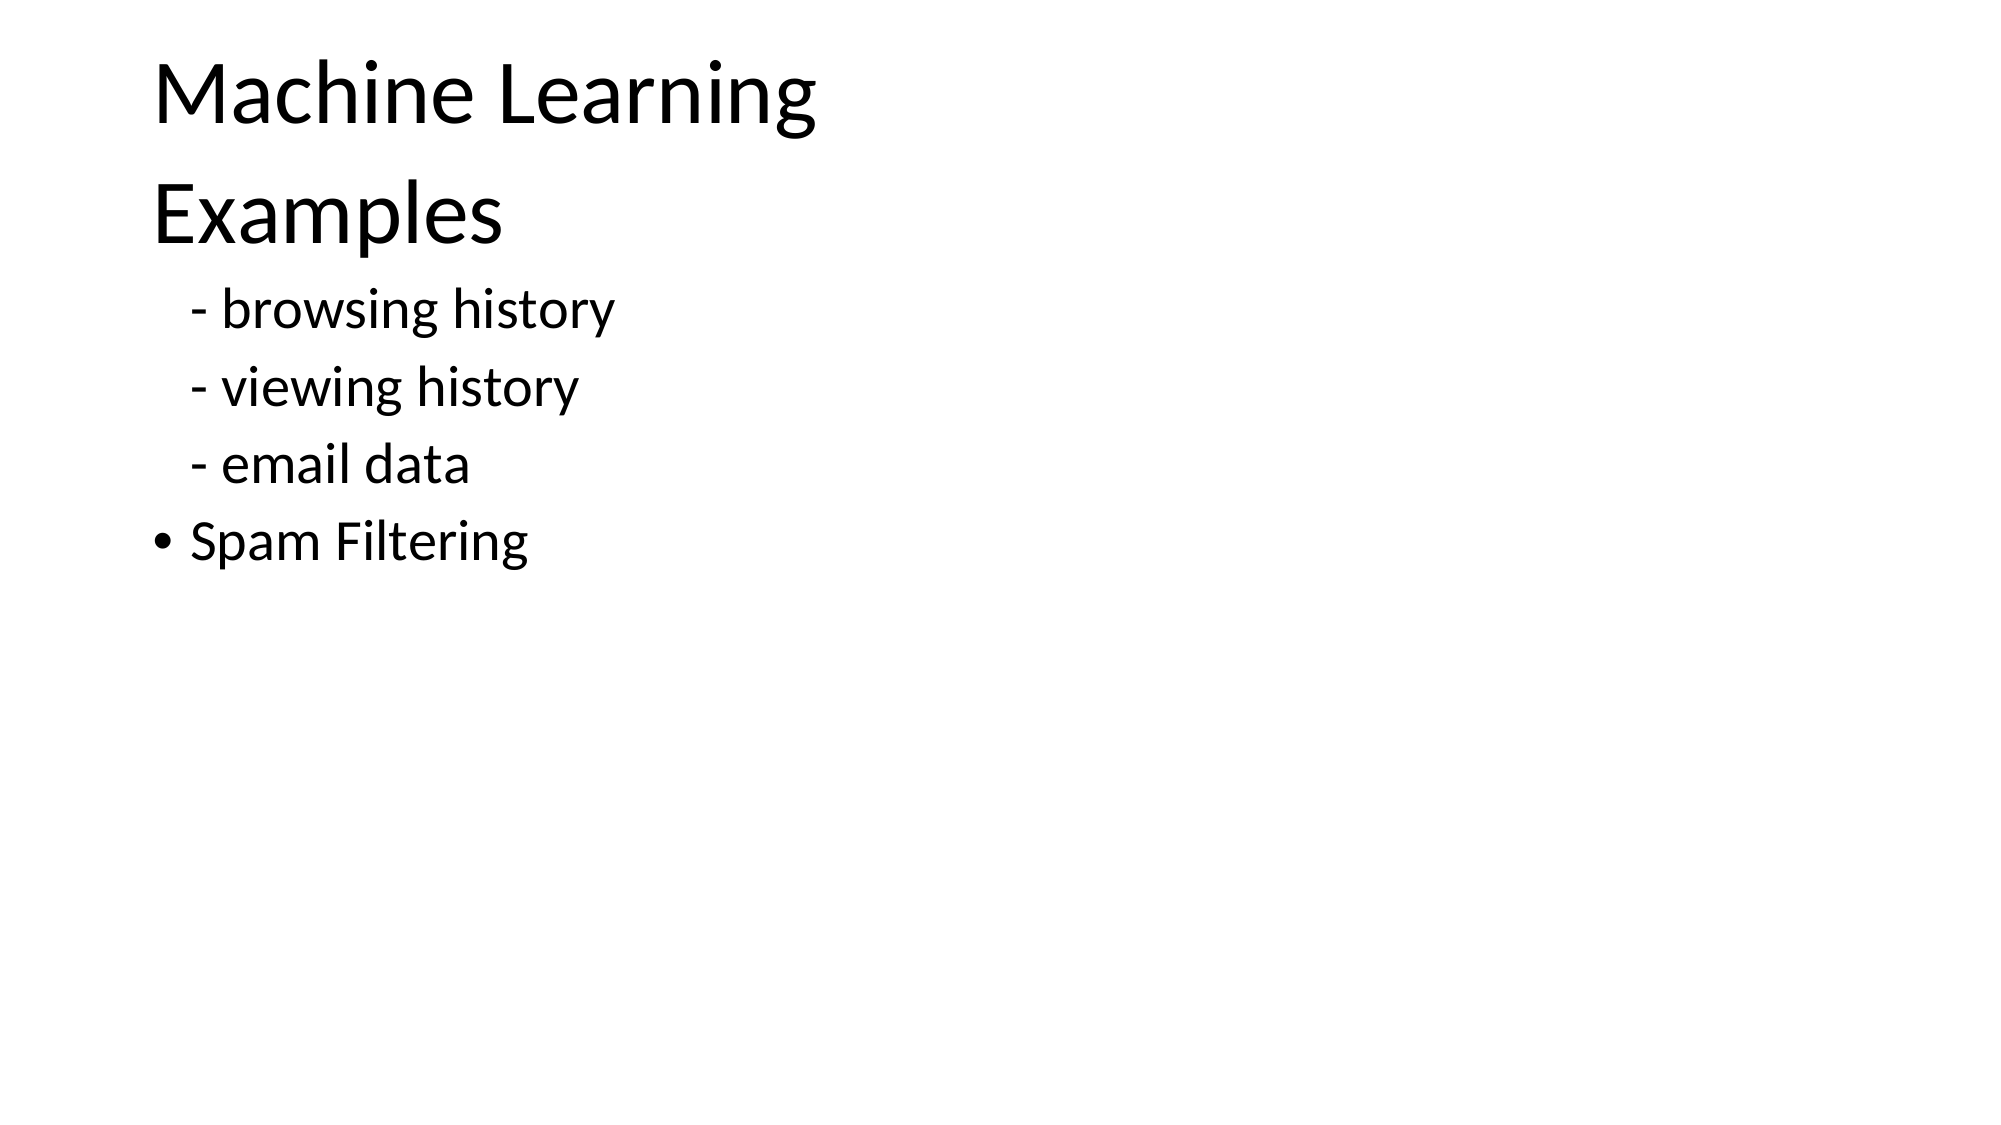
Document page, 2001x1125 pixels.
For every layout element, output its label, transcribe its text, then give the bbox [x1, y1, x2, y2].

list email data [190, 426, 983, 498]
list viewing history [190, 349, 983, 421]
list Spam Filtering [152, 504, 983, 575]
list browsing history [190, 272, 983, 343]
